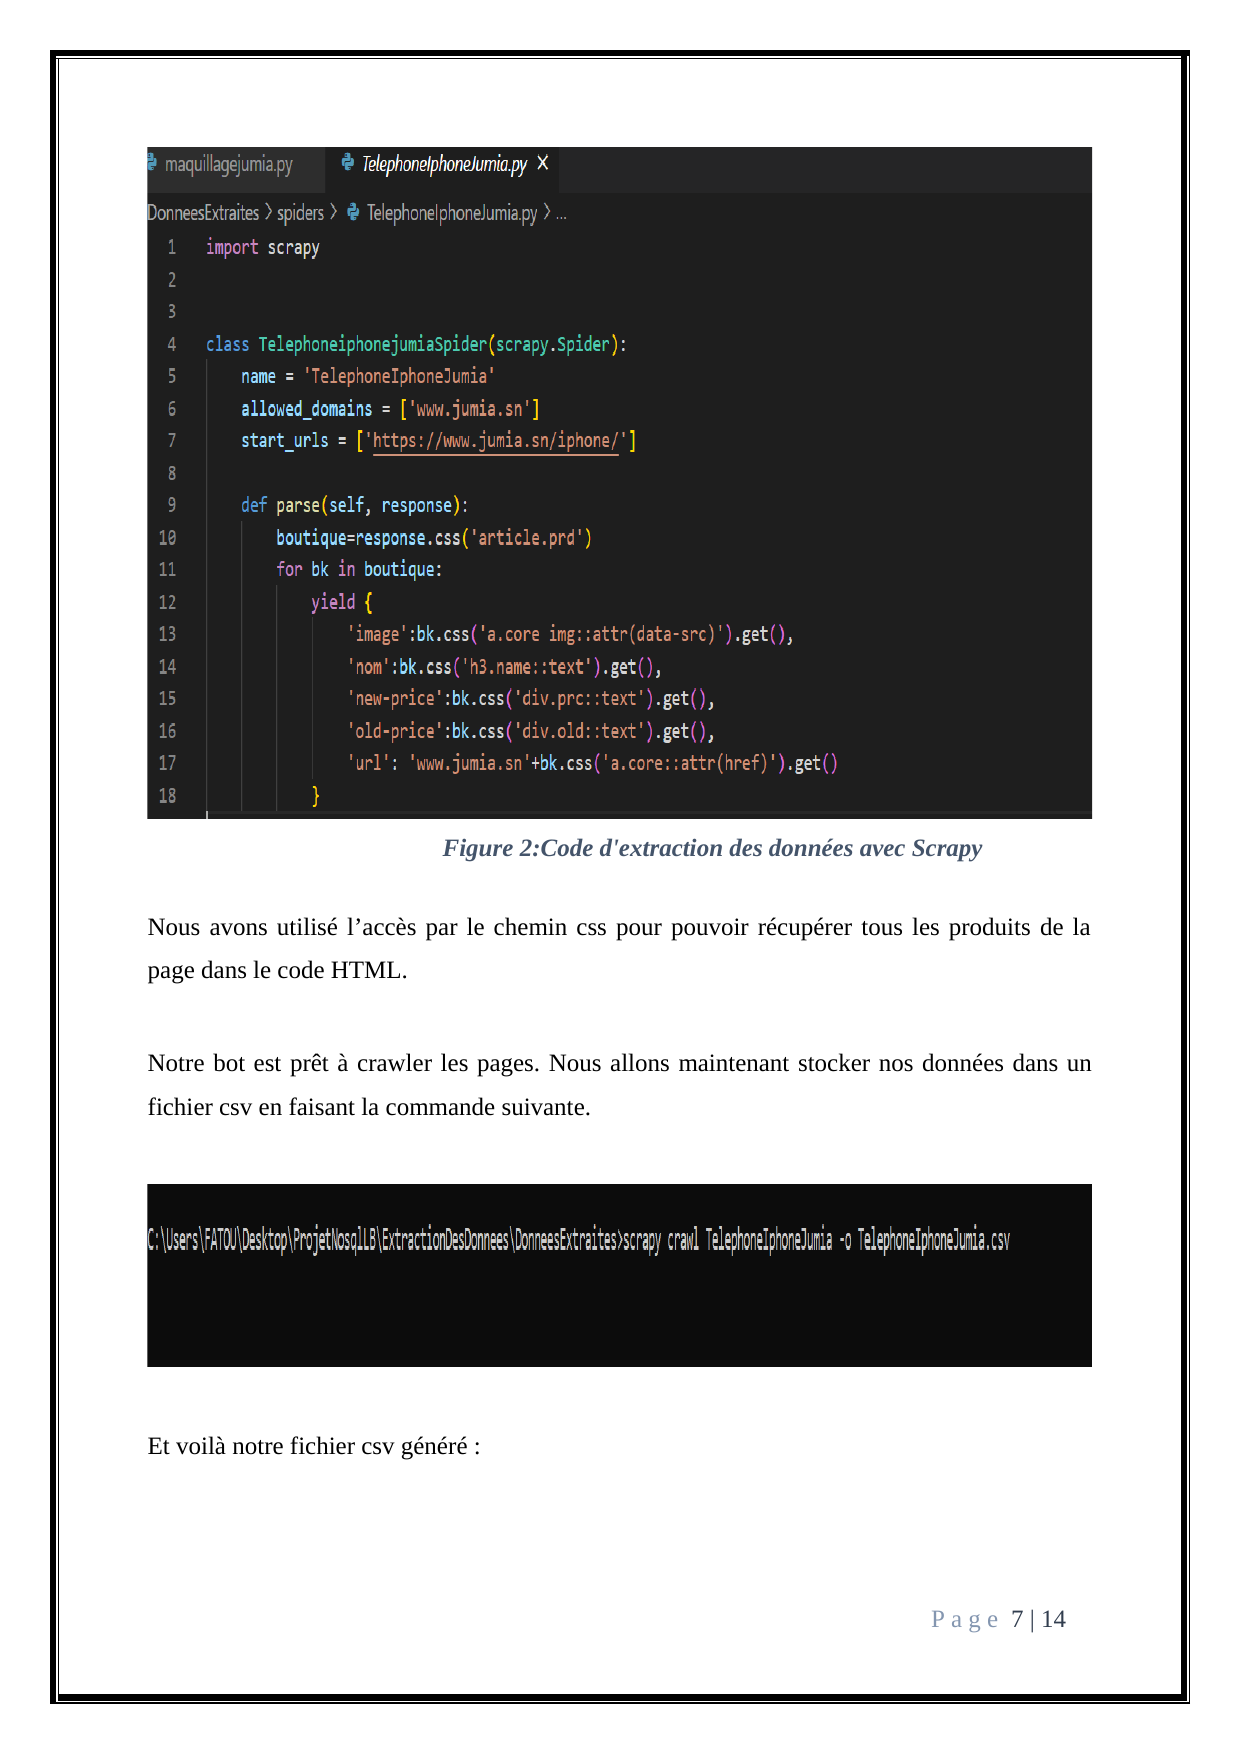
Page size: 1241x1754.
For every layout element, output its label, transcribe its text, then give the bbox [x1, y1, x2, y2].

text Figure 2:Code d'extraction des données avec Scrapy [369, 833, 1093, 862]
text Nous avons utilisé l’accès par le chemin css pour pouvoir récupérer tous les produits de la page dans le code HTML. [147, 912, 1093, 984]
text Notre bot est prêt à crawler les pages. Nous allons maintenant stocker nos données dans un fichier csv en faisant la commande suivante. [147, 1048, 1093, 1120]
picture [147, 1184, 1092, 1367]
text Et voilà notre fichier csv généré : [147, 1431, 1093, 1460]
picture [147, 147, 1093, 819]
